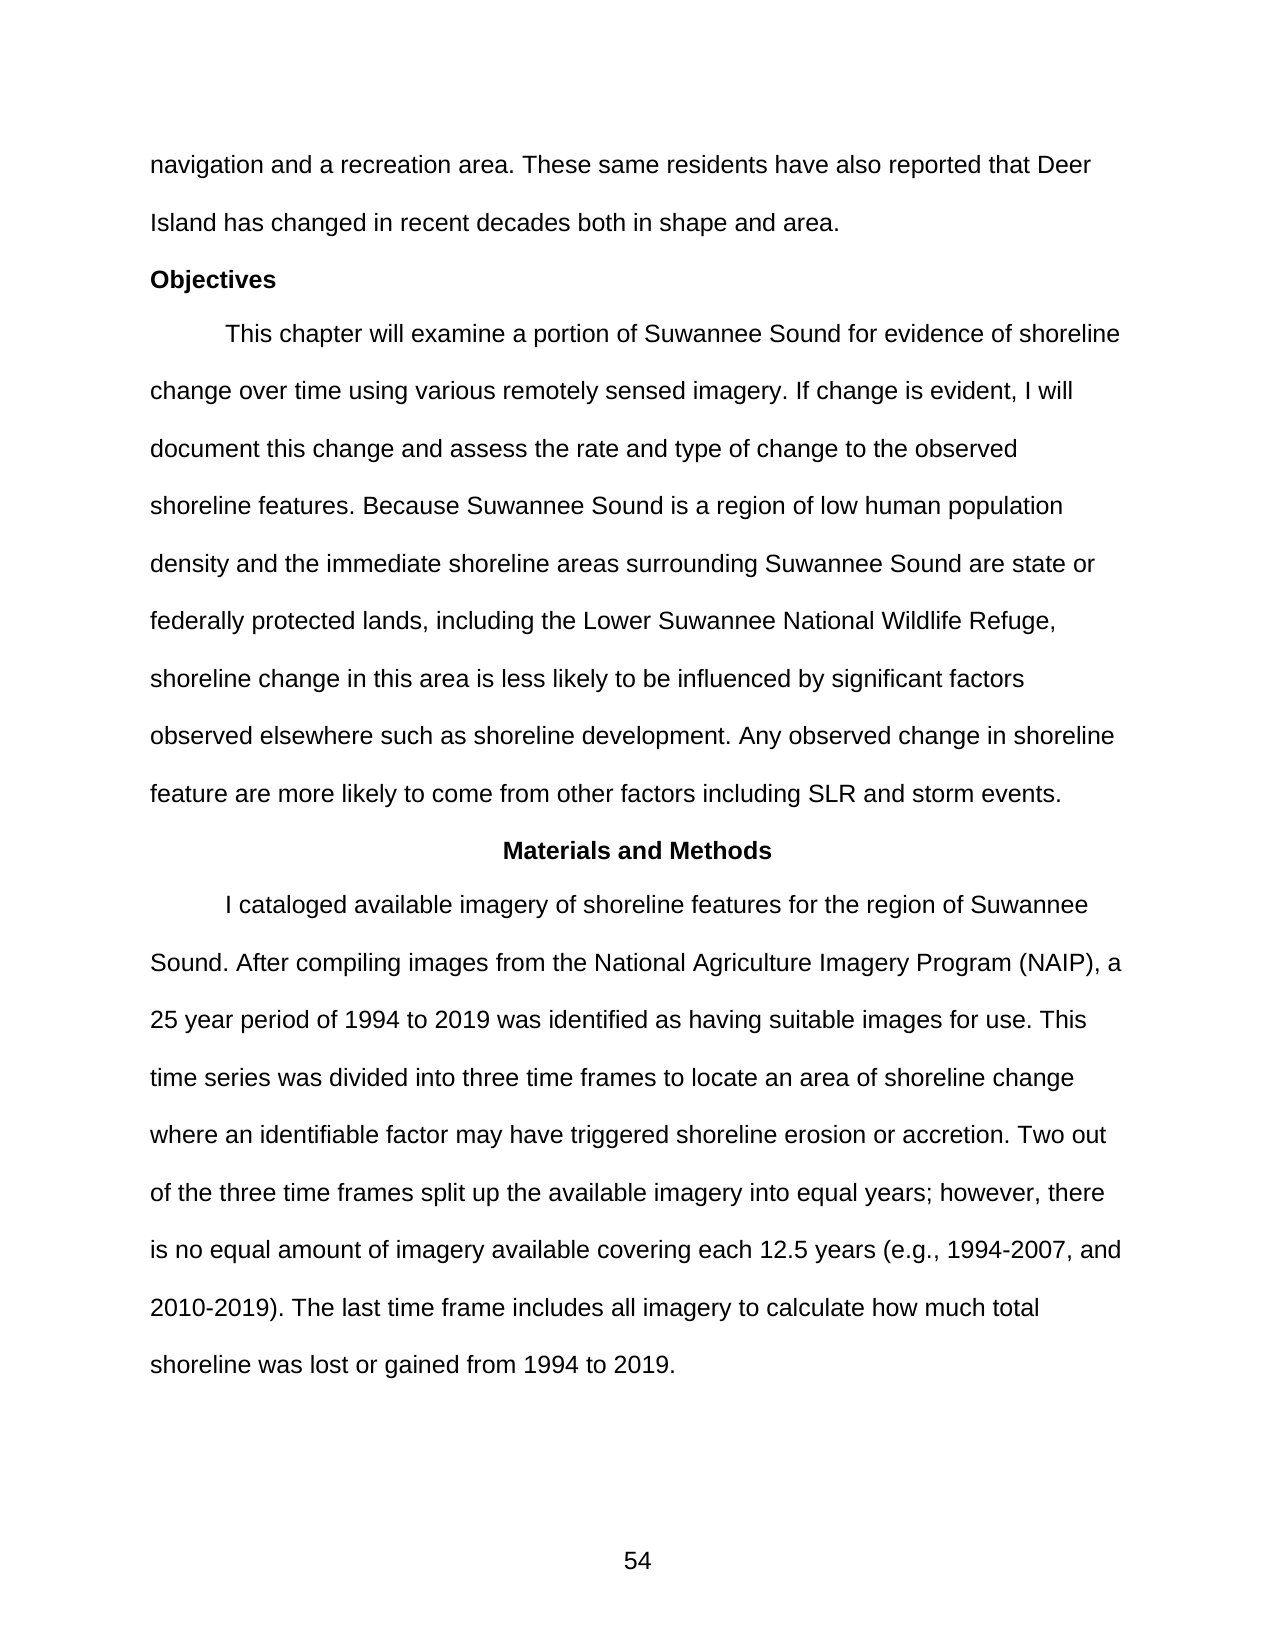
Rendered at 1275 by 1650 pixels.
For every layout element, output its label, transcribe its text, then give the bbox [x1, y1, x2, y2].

subtitle Materials and Methods [150, 836, 1125, 865]
text This chapter will examine a portion of Suwannee Sound for evidence of shoreline change over time using various remotely sensed imagery. If change is evident, I will document this change and assess the rate and type of change to the observed shoreline features. Because Suwannee Sound is a region of low human population density and the immediate shoreline areas surrounding Suwannee Sound are state or federally protected lands, including the Lower Suwannee National Wildlife Refuge, shoreline change in this area is less likely to be influenced by significant factors observed elsewhere such as shoreline development. Any observed change in shoreline feature are more likely to come from other factors including SLR and storm events. [150, 319, 1125, 807]
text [150, 150, 1125, 236]
text I cataloged available imagery of shoreline features for the region of Suwannee Sound. After compiling images from the National Agriculture Imagery Program (NAIP), a 25 year period of 1994 to 2019 was identified as having suitable images for use. This time series was divided into three time frames to locate an area of shoreline change where an identifiable factor may have triggered shoreline erosion or accretion. Two out of the three time frames split up the available imagery into equal years; however, there is no equal amount of imagery available covering each 12.5 years (e.g., 1994-2007, and 2010-2019). The last time frame includes all imagery to calculate how much total shoreline was lost or gained from 1994 to 2019. [150, 890, 1125, 1379]
subtitle Objectives [150, 265, 1125, 294]
